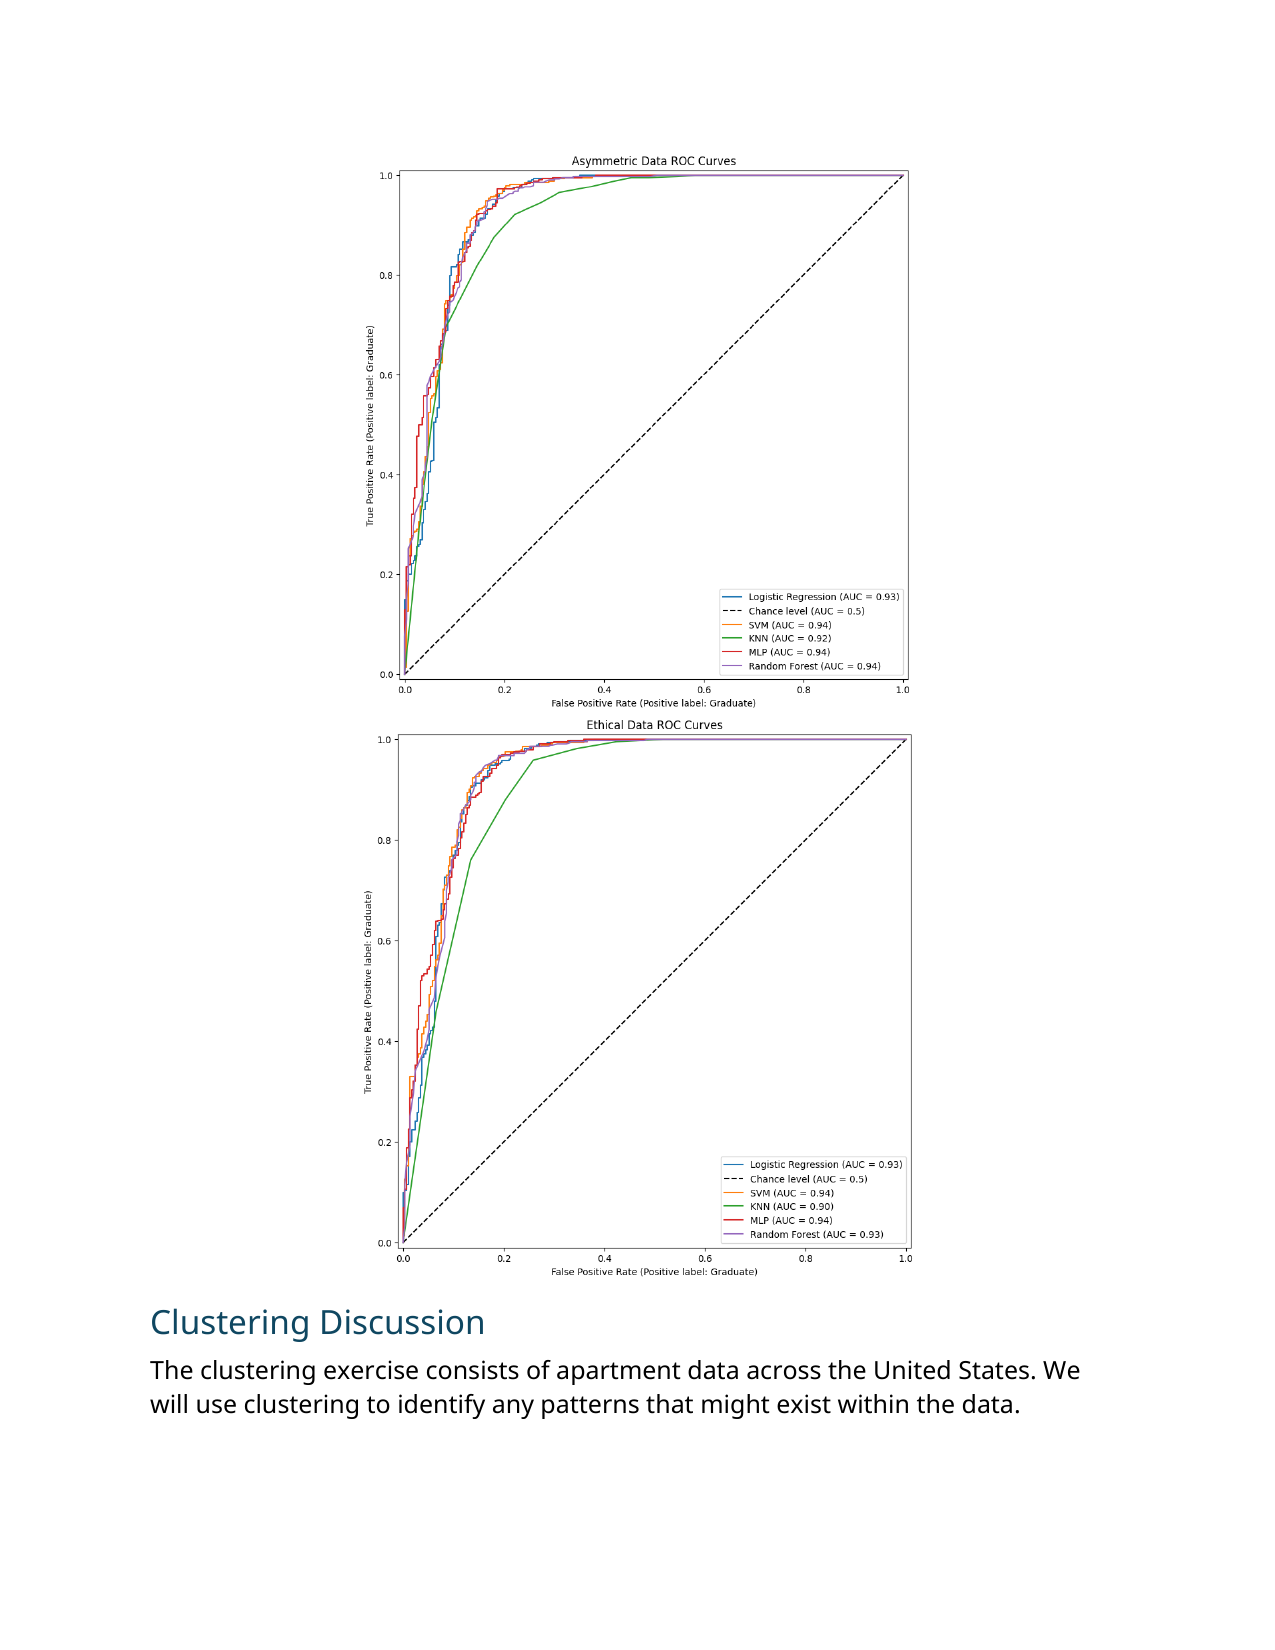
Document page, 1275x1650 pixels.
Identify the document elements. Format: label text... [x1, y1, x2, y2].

subtitle Clustering Discussion [150, 1299, 1125, 1344]
text The clustering exercise consists of apartment data across the United States. We will use clustering to identify any patterns that might exist within the data. [150, 1353, 1125, 1421]
picture [357, 150, 918, 1283]
